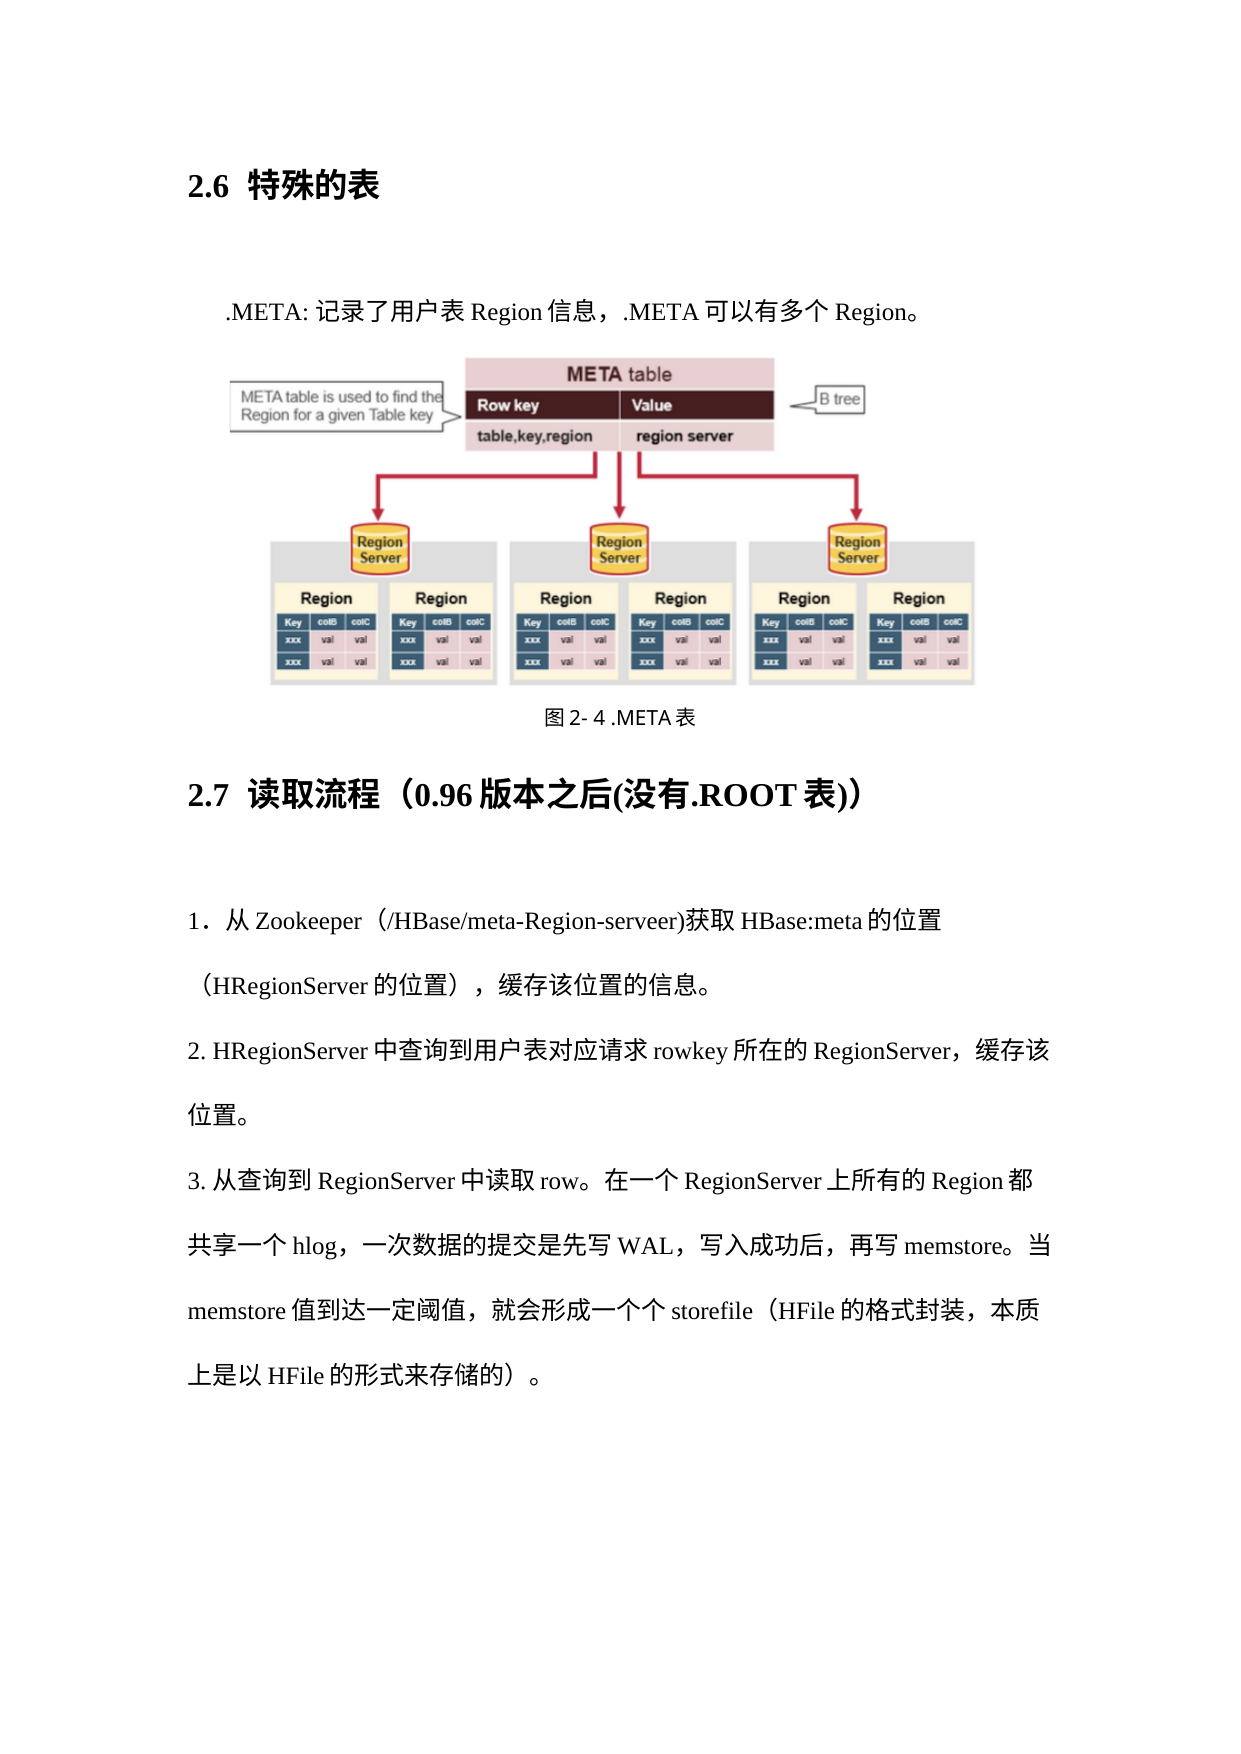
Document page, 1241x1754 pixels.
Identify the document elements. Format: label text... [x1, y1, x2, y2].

text 1．从Zookeeper（/HBase/meta-Region-serveer)获取HBase:meta的位置（HRegionServer的位置），缓存该位置的信息。 [187, 886, 1053, 1016]
subtitle 特殊的表 [187, 150, 1053, 215]
text 3. 从查询到RegionServer中读取row。在一个RegionServer上所有的Region都共享一个hlog，一次数据的提交是先写WAL，写入成功后，再写memstore。当memstore值到达一定阈值，就会形成一个个storefile（HFile的格式封装，本质上是以HFile的形式来存储的）。 [187, 1146, 1053, 1406]
subtitle 读取流程（0.96版本之后(没有.ROOT表)） [187, 759, 1053, 824]
text 图2- 4 .META表 [187, 700, 1053, 732]
picture [229, 342, 1011, 697]
text 2. HRegionServer中查询到用户表对应请求rowkey所在的RegionServer，缓存该位置。 [187, 1016, 1053, 1146]
text .META: 记录了用户表Region信息，.META可以有多个Region。 [187, 277, 1053, 342]
